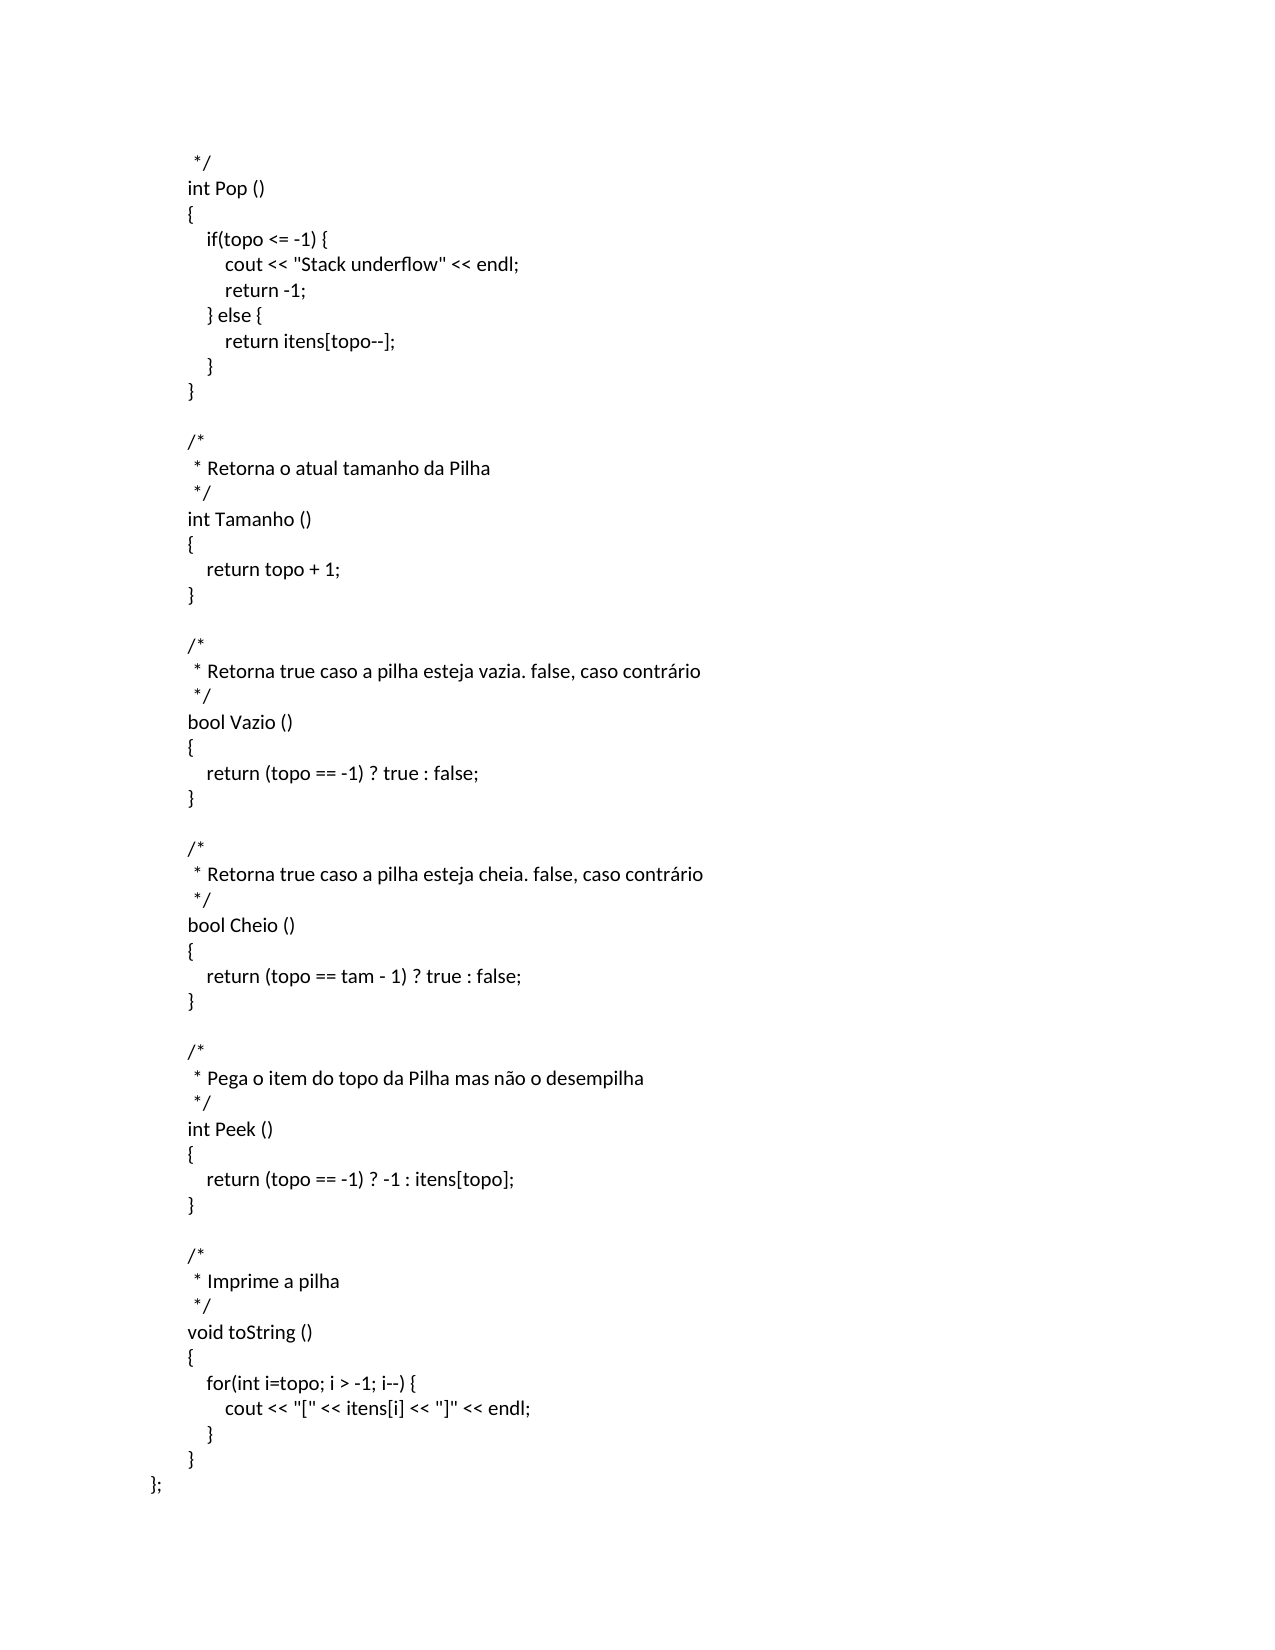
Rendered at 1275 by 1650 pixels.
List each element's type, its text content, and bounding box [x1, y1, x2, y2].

text } else { [150, 302, 1125, 328]
text } [150, 379, 1125, 404]
text } [150, 1192, 1125, 1217]
text return (topo == -1) ? -1 : itens[topo]; [150, 1167, 1125, 1192]
text { [150, 1141, 1125, 1167]
text * Retorna true caso a pilha esteja cheia. false, caso contrário [150, 862, 1125, 887]
text return topo + 1; [150, 557, 1125, 582]
text { [150, 531, 1125, 557]
text return itens[topo--]; [150, 328, 1125, 353]
text { [150, 734, 1125, 760]
text /* [150, 633, 1125, 658]
text } [150, 989, 1125, 1014]
text */ [150, 1294, 1125, 1319]
text void toString () [150, 1319, 1125, 1344]
text int Tamanho () [150, 506, 1125, 531]
text cout << "[" << itens[i] << "]" << endl; [150, 1395, 1125, 1421]
text { [150, 201, 1125, 226]
text */ [150, 150, 1125, 175]
text * Retorna true caso a pilha esteja vazia. false, caso contrário [150, 658, 1125, 684]
text { [150, 938, 1125, 963]
text } [150, 785, 1125, 811]
text bool Vazio () [150, 709, 1125, 734]
text cout << "Stack underflow" << endl; [150, 252, 1125, 277]
text * Retorna o atual tamanho da Pilha [150, 455, 1125, 480]
text return (topo == tam - 1) ? true : false; [150, 963, 1125, 989]
text { [150, 1344, 1125, 1370]
text /* [150, 1243, 1125, 1268]
text } [150, 353, 1125, 379]
text */ [150, 1090, 1125, 1116]
text bool Cheio () [150, 912, 1125, 938]
text */ [150, 684, 1125, 709]
text * Imprime a pilha [150, 1268, 1125, 1294]
text * Pega o item do topo da Pilha mas não o desempilha [150, 1065, 1125, 1090]
text /* [150, 836, 1125, 862]
text for(int i=topo; i > -1; i--) { [150, 1370, 1125, 1395]
text int Pop () [150, 175, 1125, 201]
text /* [150, 1039, 1125, 1065]
text }; [150, 1472, 1125, 1497]
text if(topo <= -1) { [150, 226, 1125, 252]
text */ [150, 480, 1125, 506]
text return -1; [150, 277, 1125, 302]
text } [150, 1421, 1125, 1446]
text */ [150, 887, 1125, 912]
text return (topo == -1) ? true : false; [150, 760, 1125, 785]
text } [150, 582, 1125, 607]
text } [150, 1446, 1125, 1472]
text /* [150, 429, 1125, 455]
text int Peek () [150, 1116, 1125, 1141]
